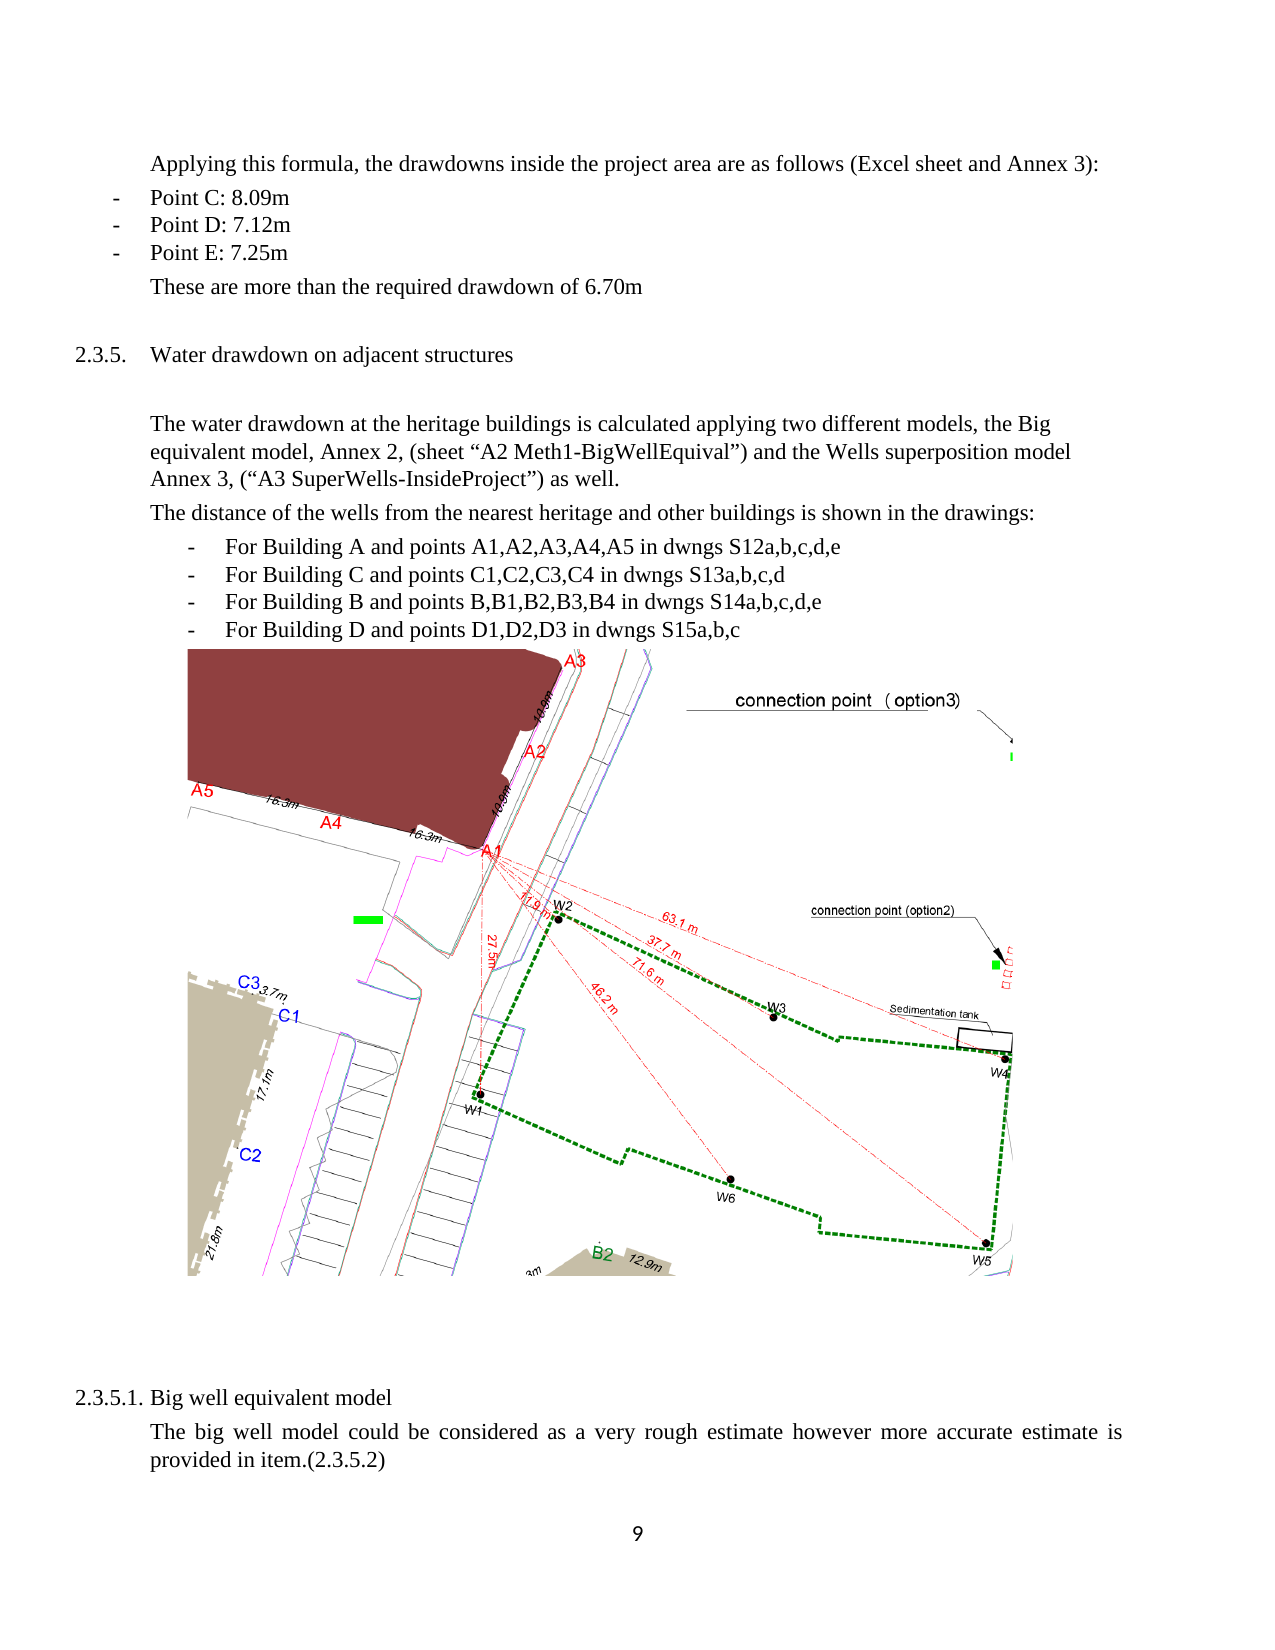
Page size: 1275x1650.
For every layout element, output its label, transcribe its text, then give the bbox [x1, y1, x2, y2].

text Applying this formula, the drawdowns inside the project area are as follows (Excel sheet and Annex 3): [150, 150, 1125, 176]
list For Building B and points B,B1,B2,B3,B4 in dwngs S14a,b,c,d,e [187, 588, 1125, 614]
subtitle Water drawdown on adjacent structures [75, 341, 1125, 367]
text The big well model could be considered as a very rough estimate however more accurate estimate is provided in item.(2.3.5.2) [150, 1418, 1125, 1472]
text These are more than the required drawdown of 6.70m [150, 273, 1125, 299]
subtitle Big well equivalent model [75, 1384, 1125, 1411]
list For Building D and points D1,D2,D3 in dwngs S15a,b,c [187, 616, 1125, 642]
list Point D: 7.12m [112, 211, 1125, 238]
list For Building C and points C1,C2,C3,C4 in dwngs S13a,b,c,d [187, 561, 1125, 587]
list Point E: 7.25m [112, 239, 1125, 265]
list Point C: 8.09m [112, 184, 1125, 210]
text The distance of the wells from the nearest heritage and other buildings is shown in the drawings: [150, 499, 1125, 526]
picture [187, 649, 1013, 1276]
subtitle The water drawdown at the heritage buildings is calculated applying two different models, the Big equivalent model, Annex 2, (sheet “A2 Meth1-BigWellEquival”) and the Wells superposition model Annex 3, (“A3 SuperWells-InsideProject”) as well. [150, 410, 1125, 492]
list For Building A and points A1,A2,A3,A4,A5 in dwngs S12a,b,c,d,e [187, 533, 1125, 559]
